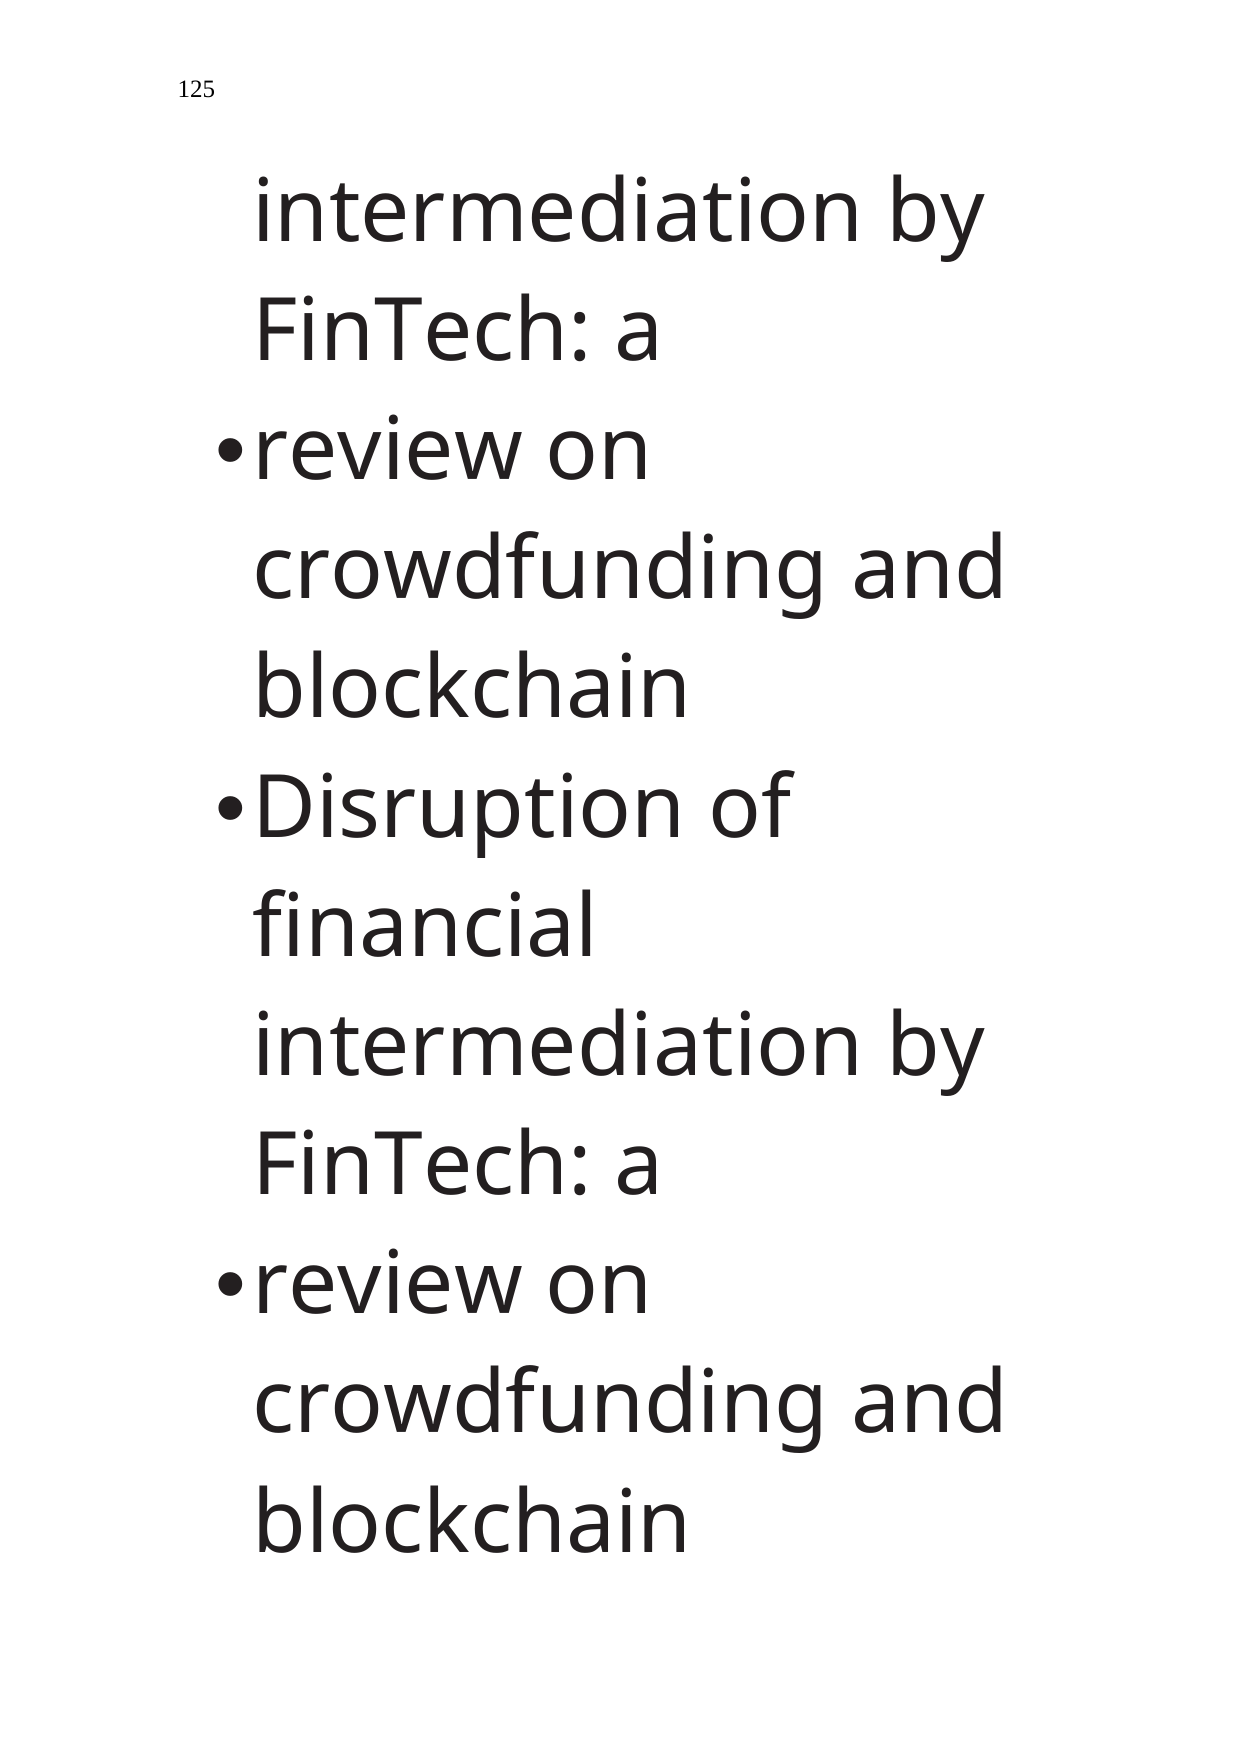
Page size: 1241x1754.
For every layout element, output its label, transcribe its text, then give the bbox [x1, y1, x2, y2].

list review on crowdfunding and blockchain [215, 1220, 1122, 1578]
list Disruption of ﬁnancial intermediation by FinTech: a [215, 148, 1122, 386]
list Disruption of ﬁnancial intermediation by FinTech: a [215, 743, 1122, 1220]
list review on crowdfunding and blockchain [215, 386, 1122, 743]
